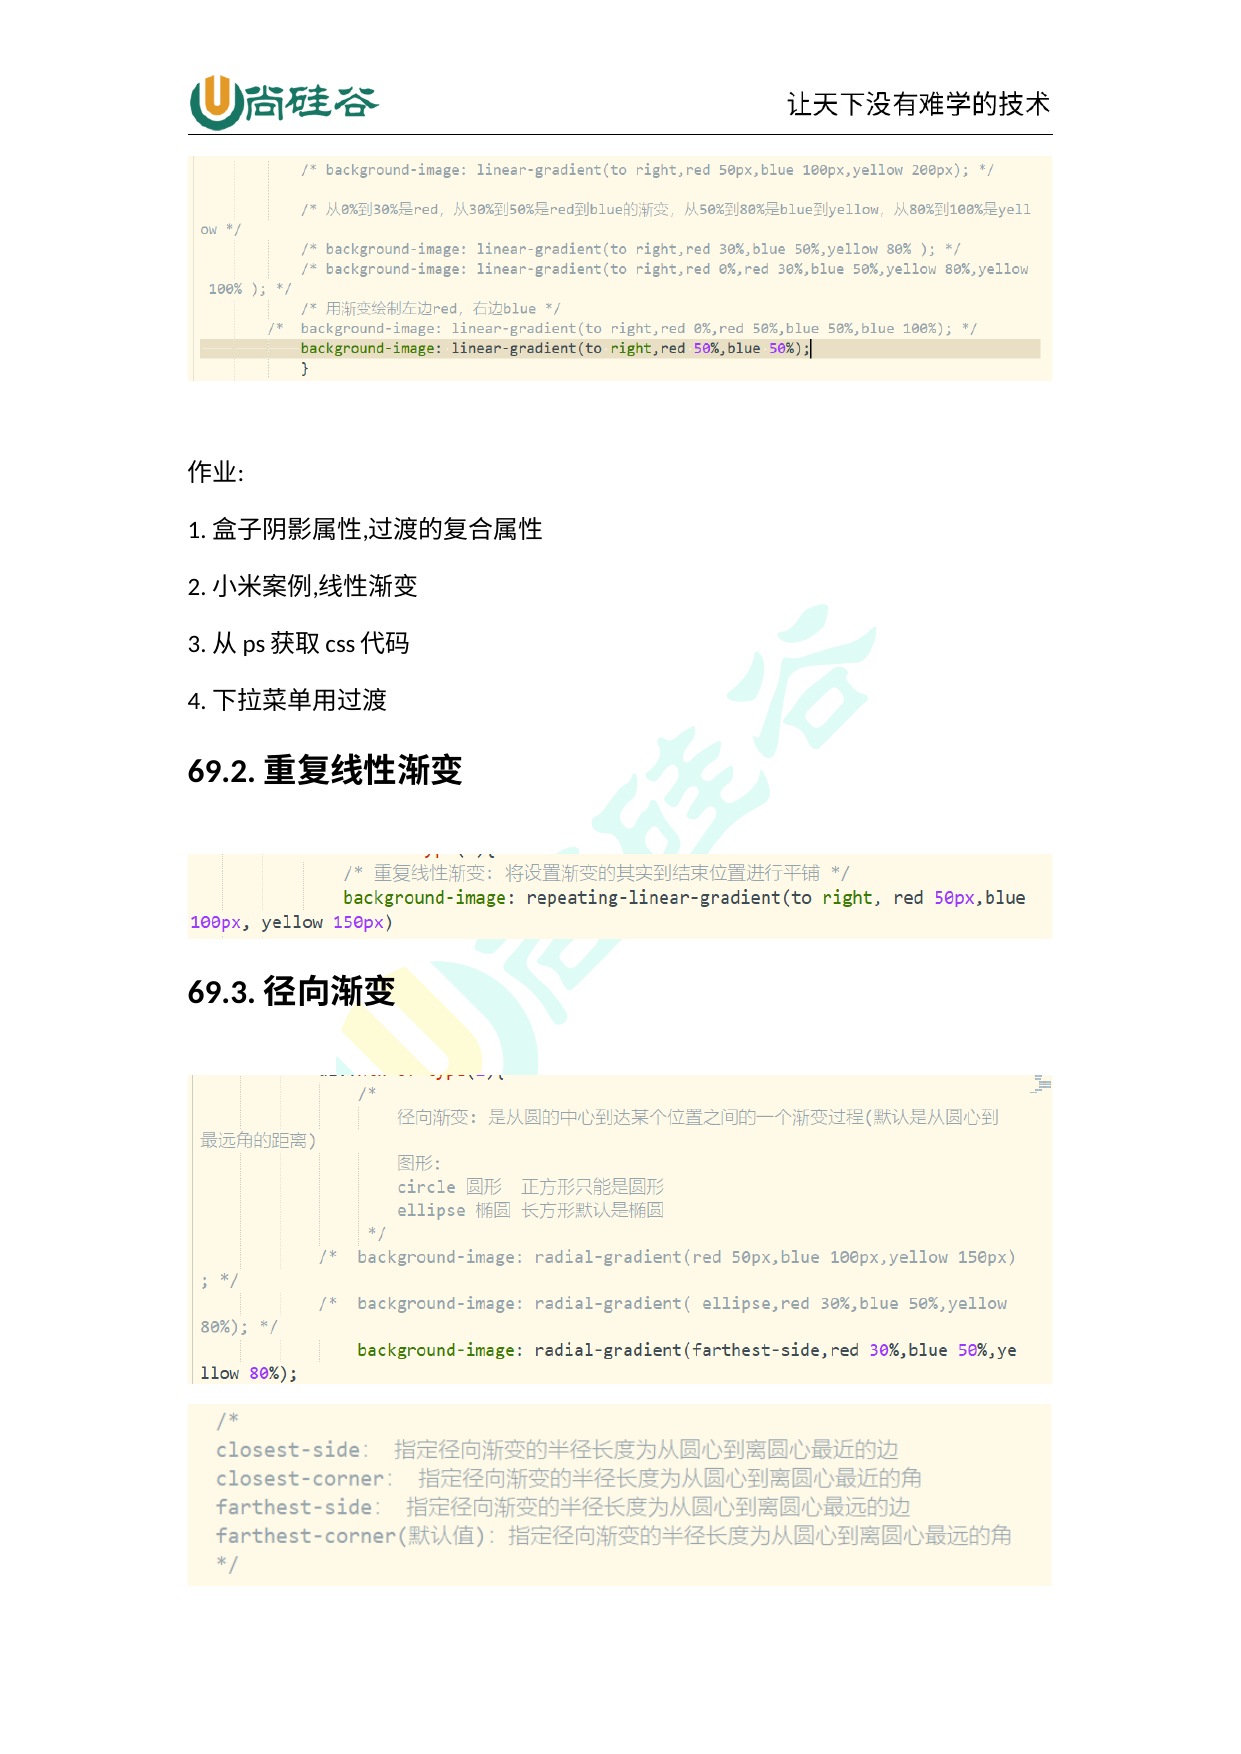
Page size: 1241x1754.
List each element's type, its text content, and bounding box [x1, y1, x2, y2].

list 下拉菜单用过渡 [187, 681, 1053, 717]
list 盒子阴影属性,过渡的复合属性 [187, 509, 1053, 546]
picture [187, 854, 1053, 939]
list 作业: [187, 452, 1053, 489]
picture [187, 1075, 1053, 1384]
picture [187, 73, 1053, 132]
picture [187, 1404, 1052, 1586]
list 小米案例,线性渐变 [187, 567, 1053, 603]
picture [187, 156, 1053, 381]
subtitle 径向渐变 [187, 965, 1053, 1013]
subtitle 重复线性渐变 [187, 744, 1053, 792]
list 从ps获取css代码 [187, 624, 1053, 660]
